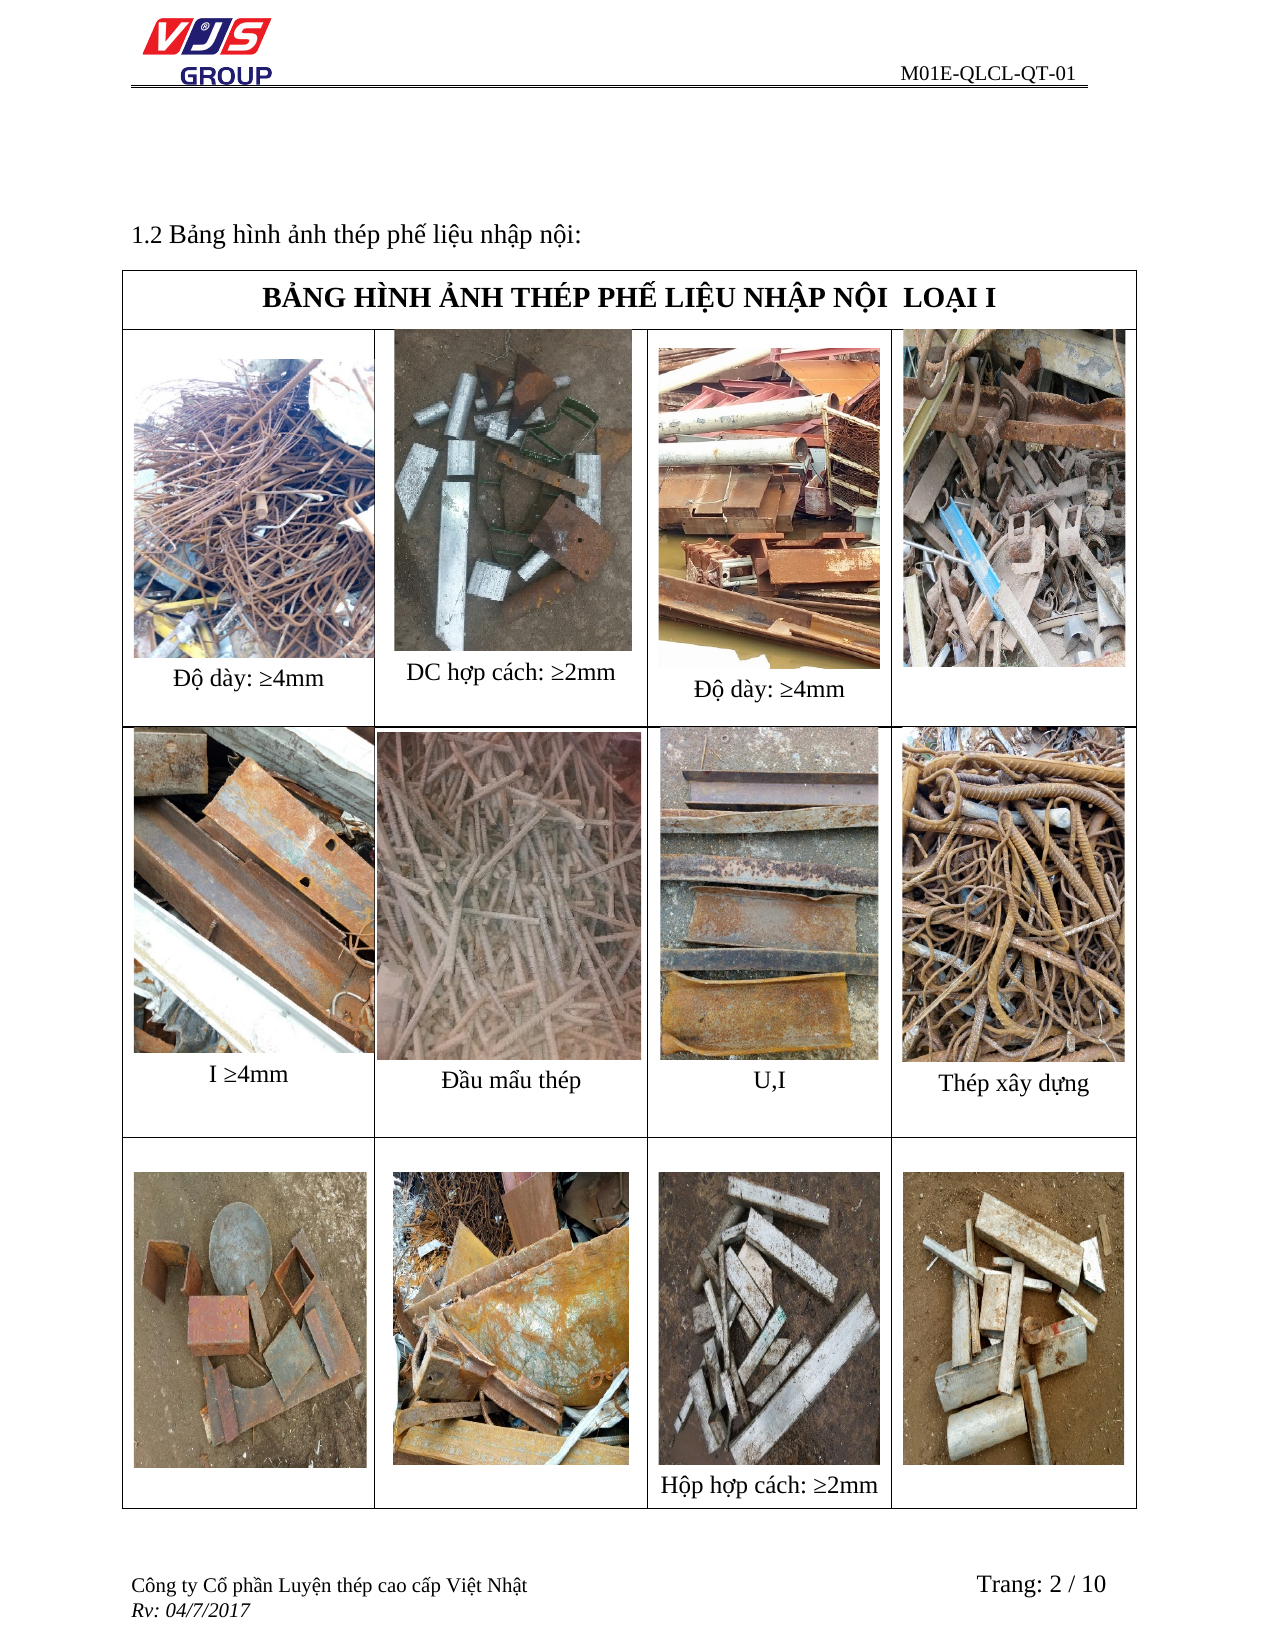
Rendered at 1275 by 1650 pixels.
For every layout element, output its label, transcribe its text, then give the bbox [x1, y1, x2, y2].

table_cell Đầu mẩu thép [375, 728, 647, 1137]
picture [658, 348, 880, 669]
picture [902, 727, 1125, 1062]
picture [133, 727, 375, 1053]
table_cell DC,U hợp cách: ≥2mm [123, 1138, 374, 1508]
table_cell U,I [648, 728, 891, 1137]
table_cell I ≥4mm [123, 728, 374, 1137]
picture [903, 1172, 1125, 1465]
picture [660, 727, 879, 1060]
picture [142, 18, 272, 85]
table_cell Thép xây dựng [892, 728, 1136, 1137]
picture [658, 1172, 880, 1465]
picture [903, 329, 1126, 667]
picture [133, 359, 375, 658]
table_cell Hộp hợp cách: ≥2mm [648, 1138, 891, 1508]
picture [377, 732, 642, 1060]
table_header BẢNG HÌNH ẢNH THÉP PHẾ LIỆU NHẬP NỘI LOẠI I [123, 271, 1136, 329]
table_cell I ≥4mm [375, 1138, 647, 1508]
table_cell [892, 1138, 1136, 1508]
table_cell Độ dày: ≥4mm [123, 330, 374, 726]
table_cell Độ dày: ≥4mm [648, 330, 891, 726]
table_cell DC hợp cách: ≥2mm [375, 330, 647, 726]
table_cell DC, bulon, ốc hợp cách [892, 330, 1136, 726]
picture [393, 1172, 629, 1465]
picture [394, 329, 632, 651]
picture [133, 1172, 367, 1468]
list 1.2 Bảng hình ảnh thép phế liệu nhập nội: [131, 218, 1097, 249]
